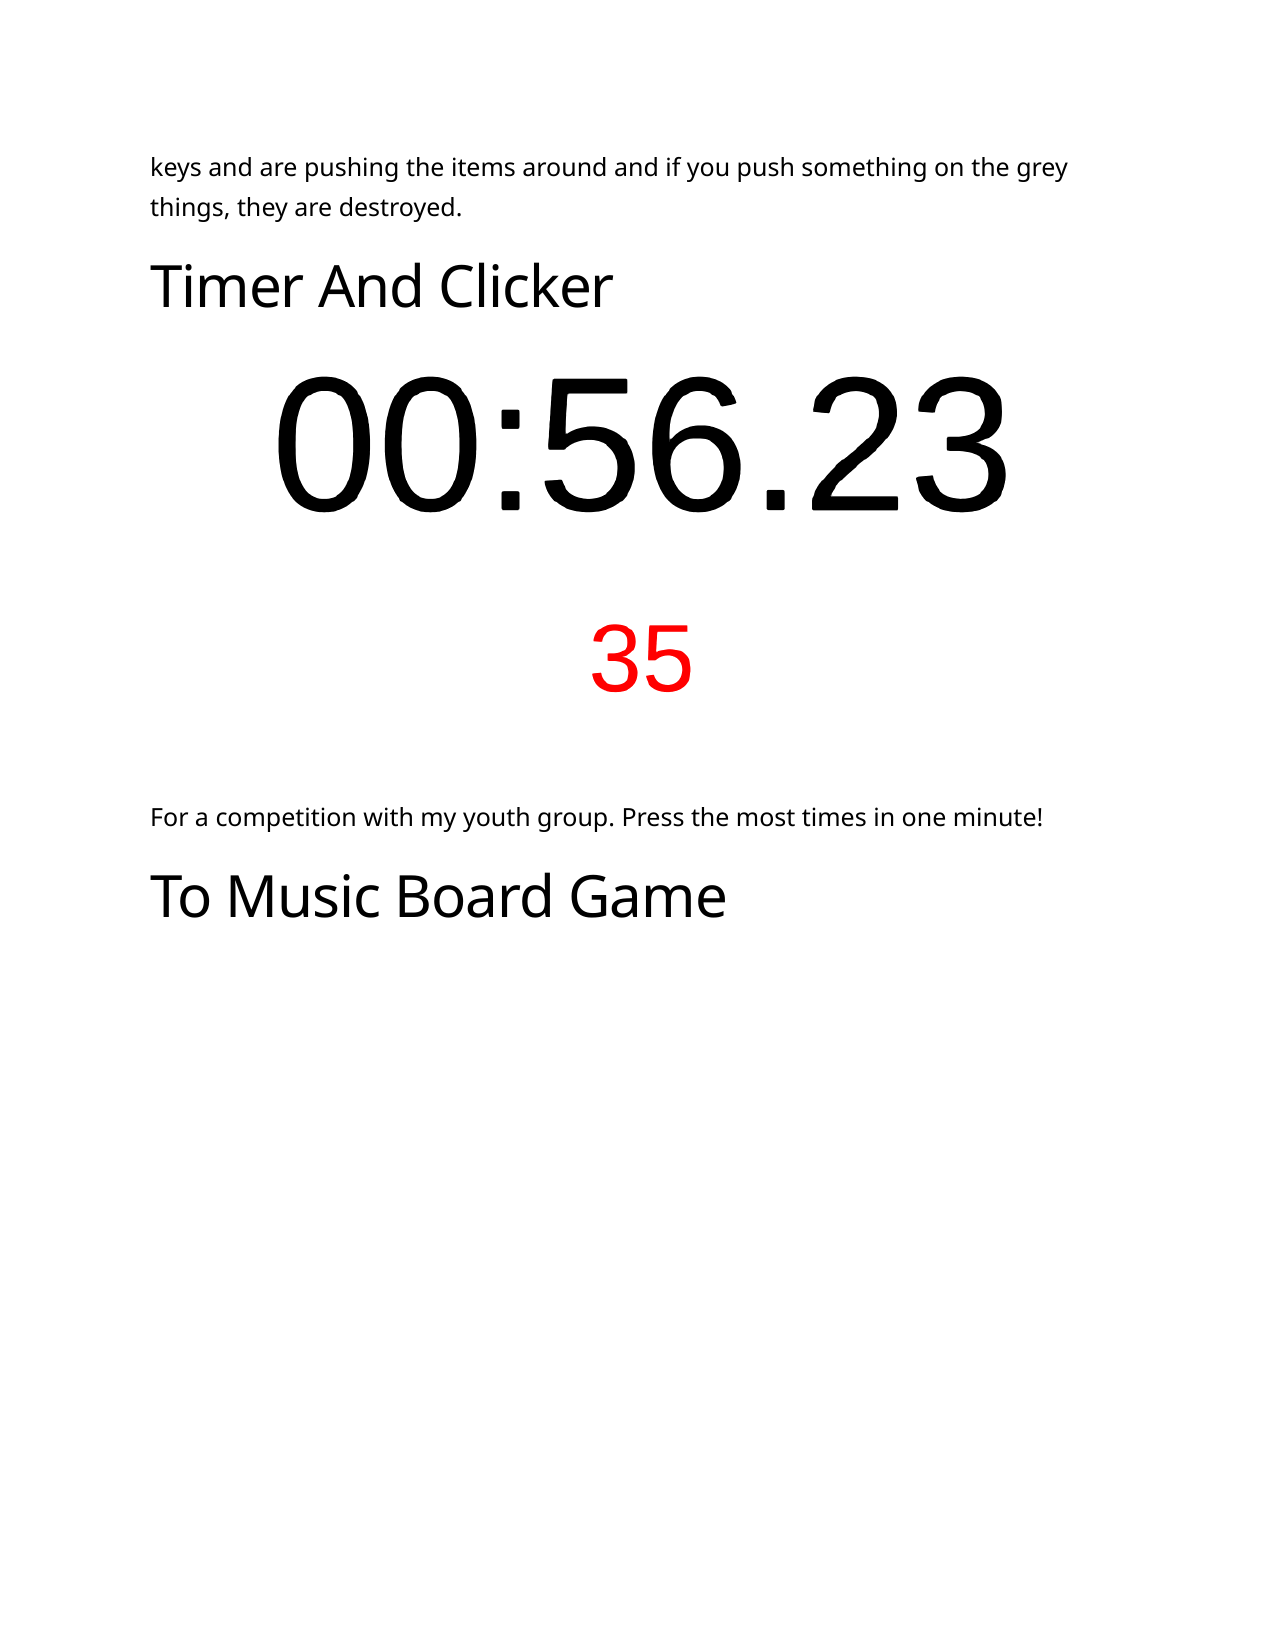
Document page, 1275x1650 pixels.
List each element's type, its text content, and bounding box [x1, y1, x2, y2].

title To Music Board Game [150, 855, 1125, 935]
title Timer And Clicker [150, 245, 1125, 324]
picture [150, 332, 1125, 778]
text For a competition with my youth group. Press the most times in one minute! [150, 799, 1125, 834]
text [150, 150, 1125, 223]
